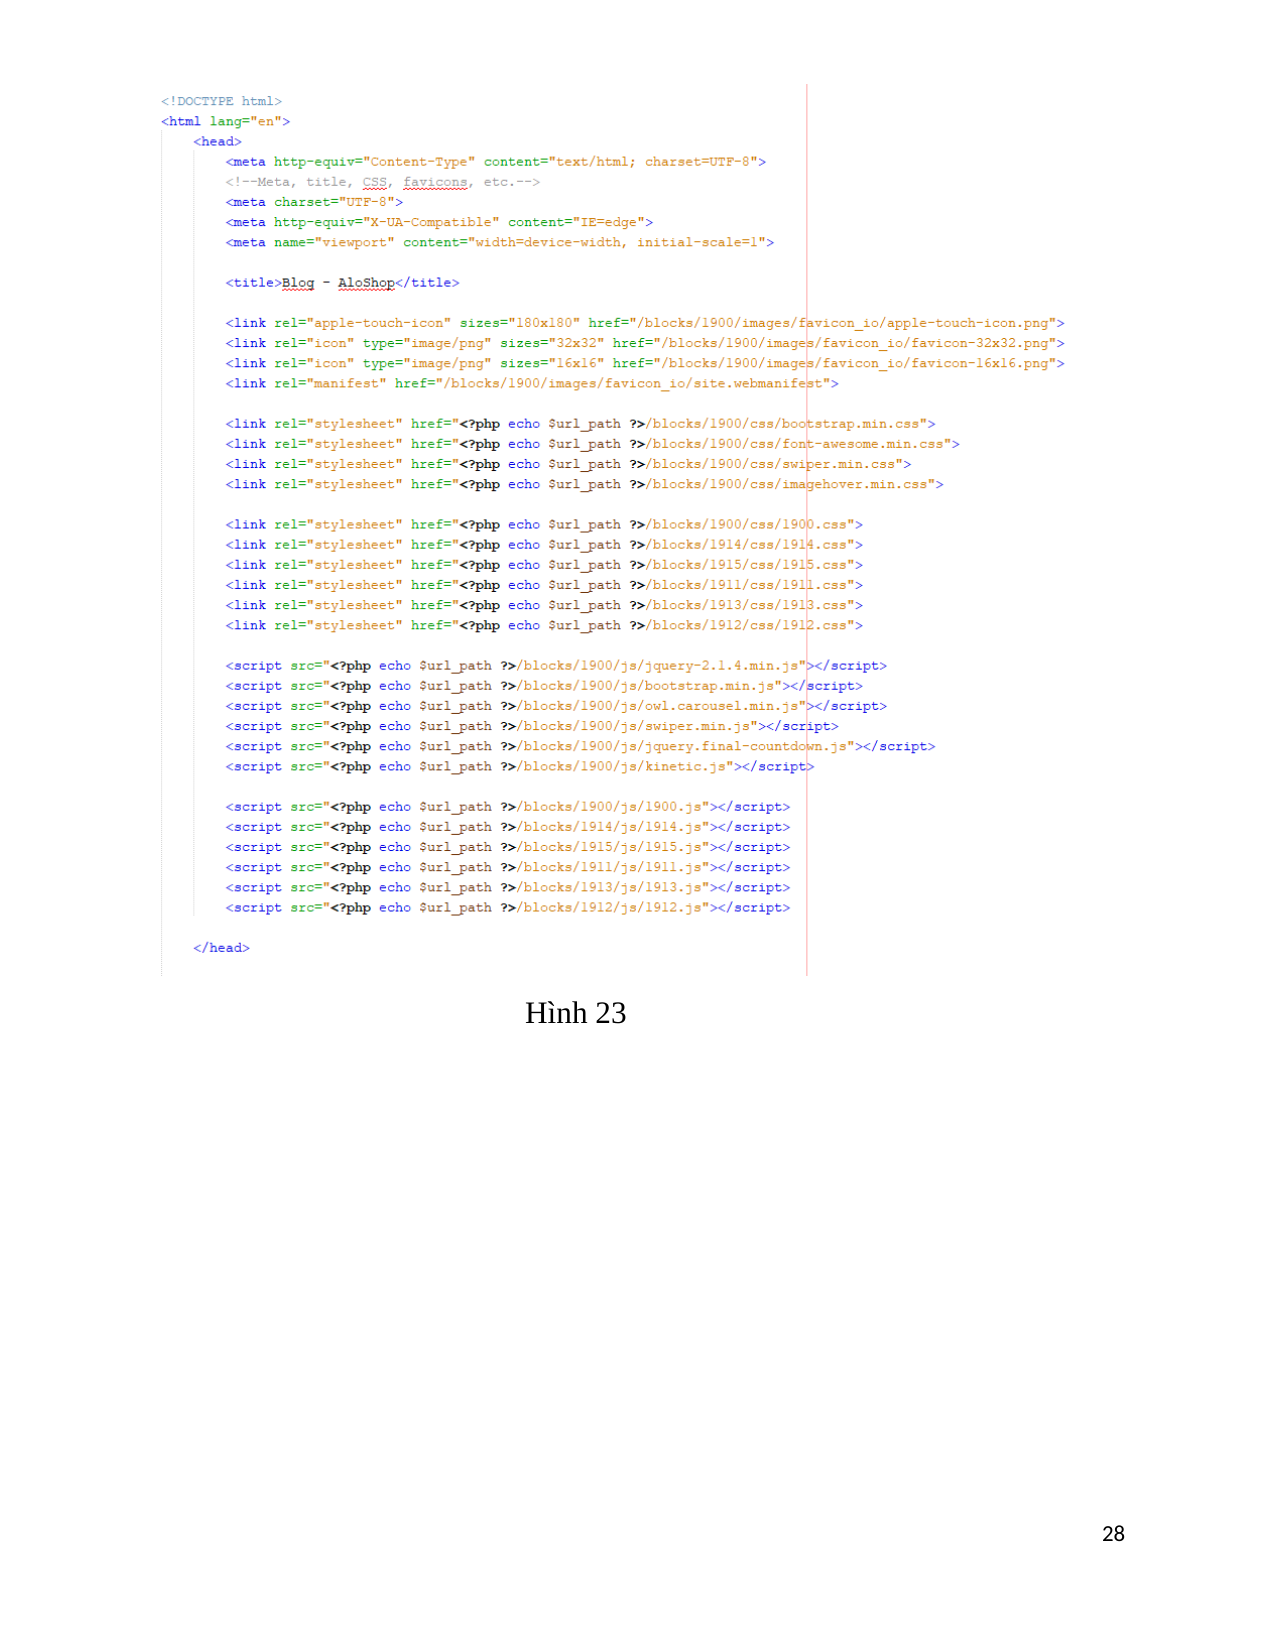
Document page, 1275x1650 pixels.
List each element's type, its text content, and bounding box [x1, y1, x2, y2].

text Hình 23 [150, 994, 1125, 1031]
picture [150, 84, 1125, 976]
